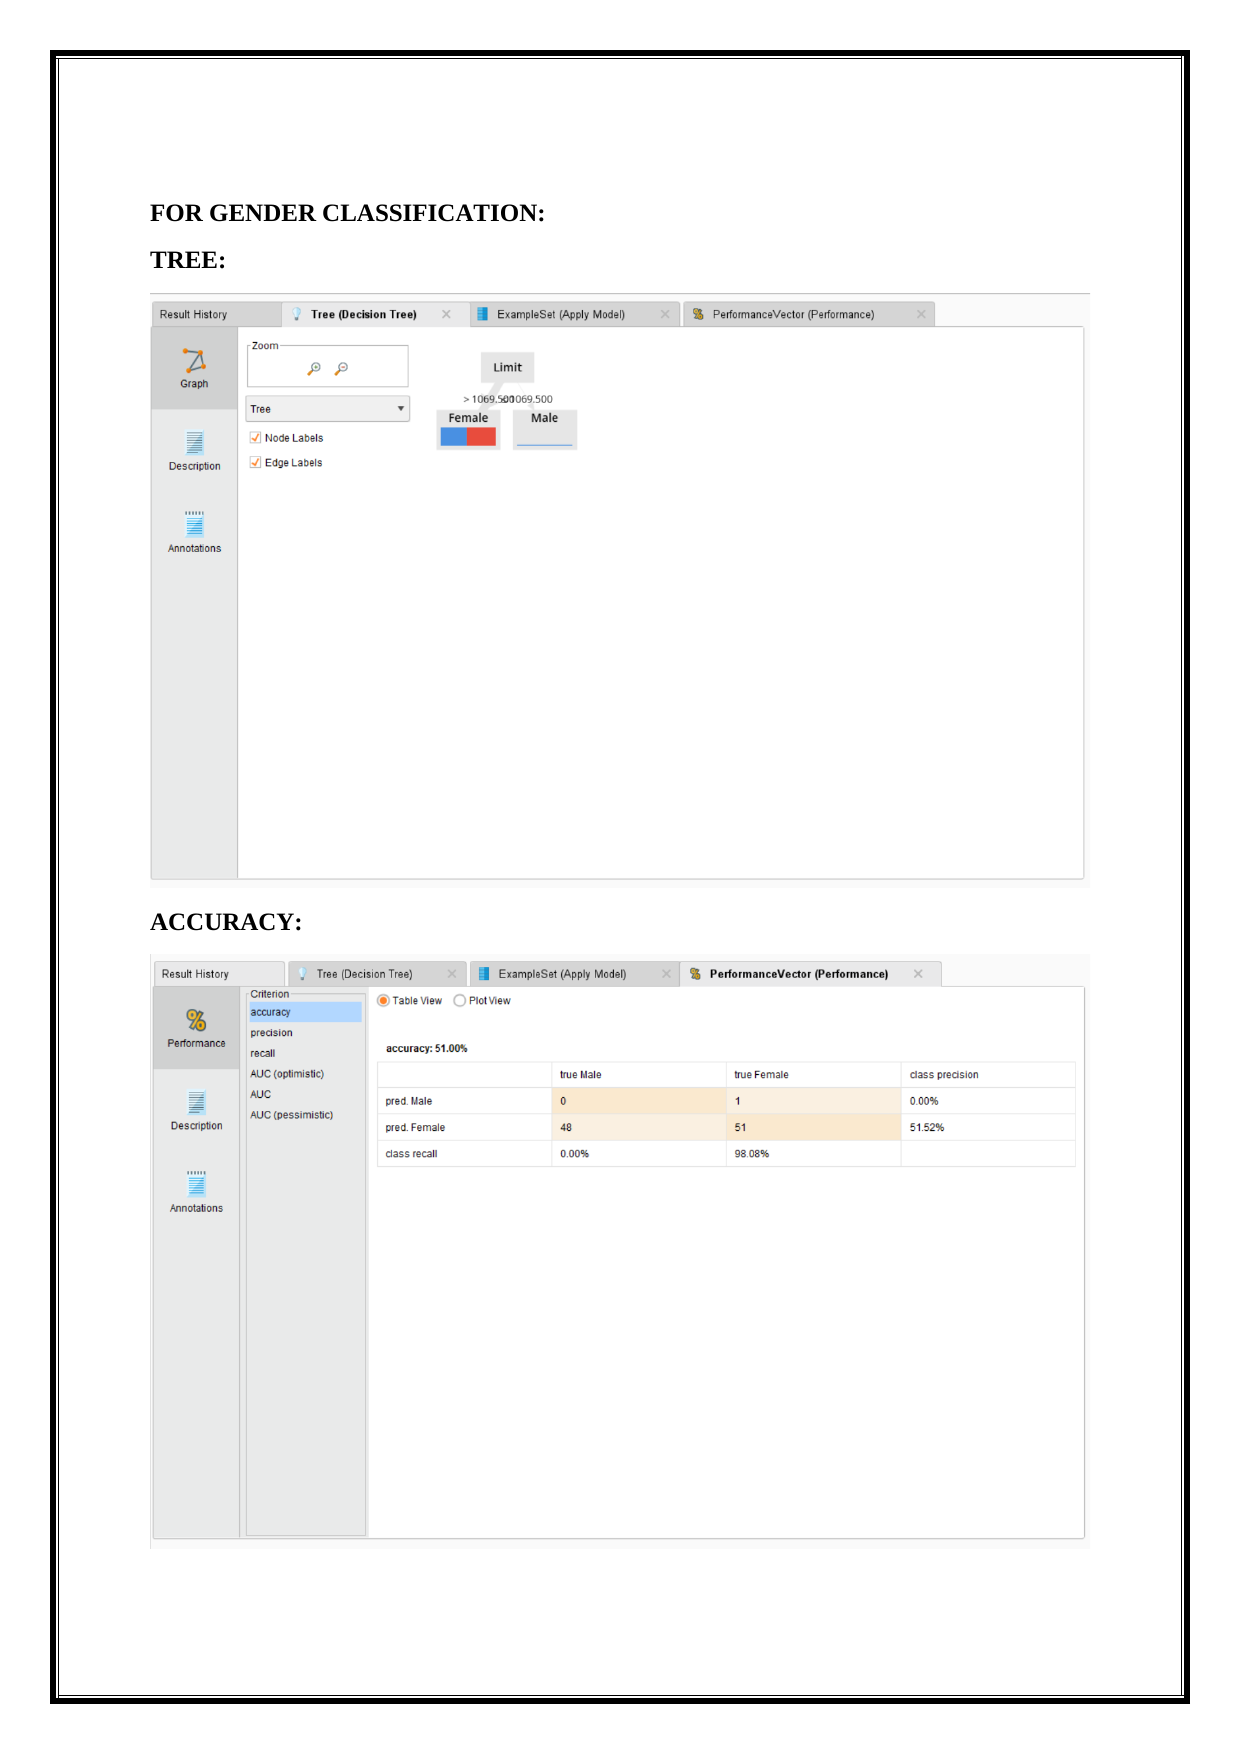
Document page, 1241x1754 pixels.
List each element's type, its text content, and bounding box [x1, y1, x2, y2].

text FOR GENDER CLASSIFICATION: [150, 198, 1090, 226]
picture [150, 954, 1091, 1549]
text TREE: [150, 245, 1090, 274]
picture [150, 293, 1091, 888]
text ACCURACY: [150, 907, 1090, 936]
